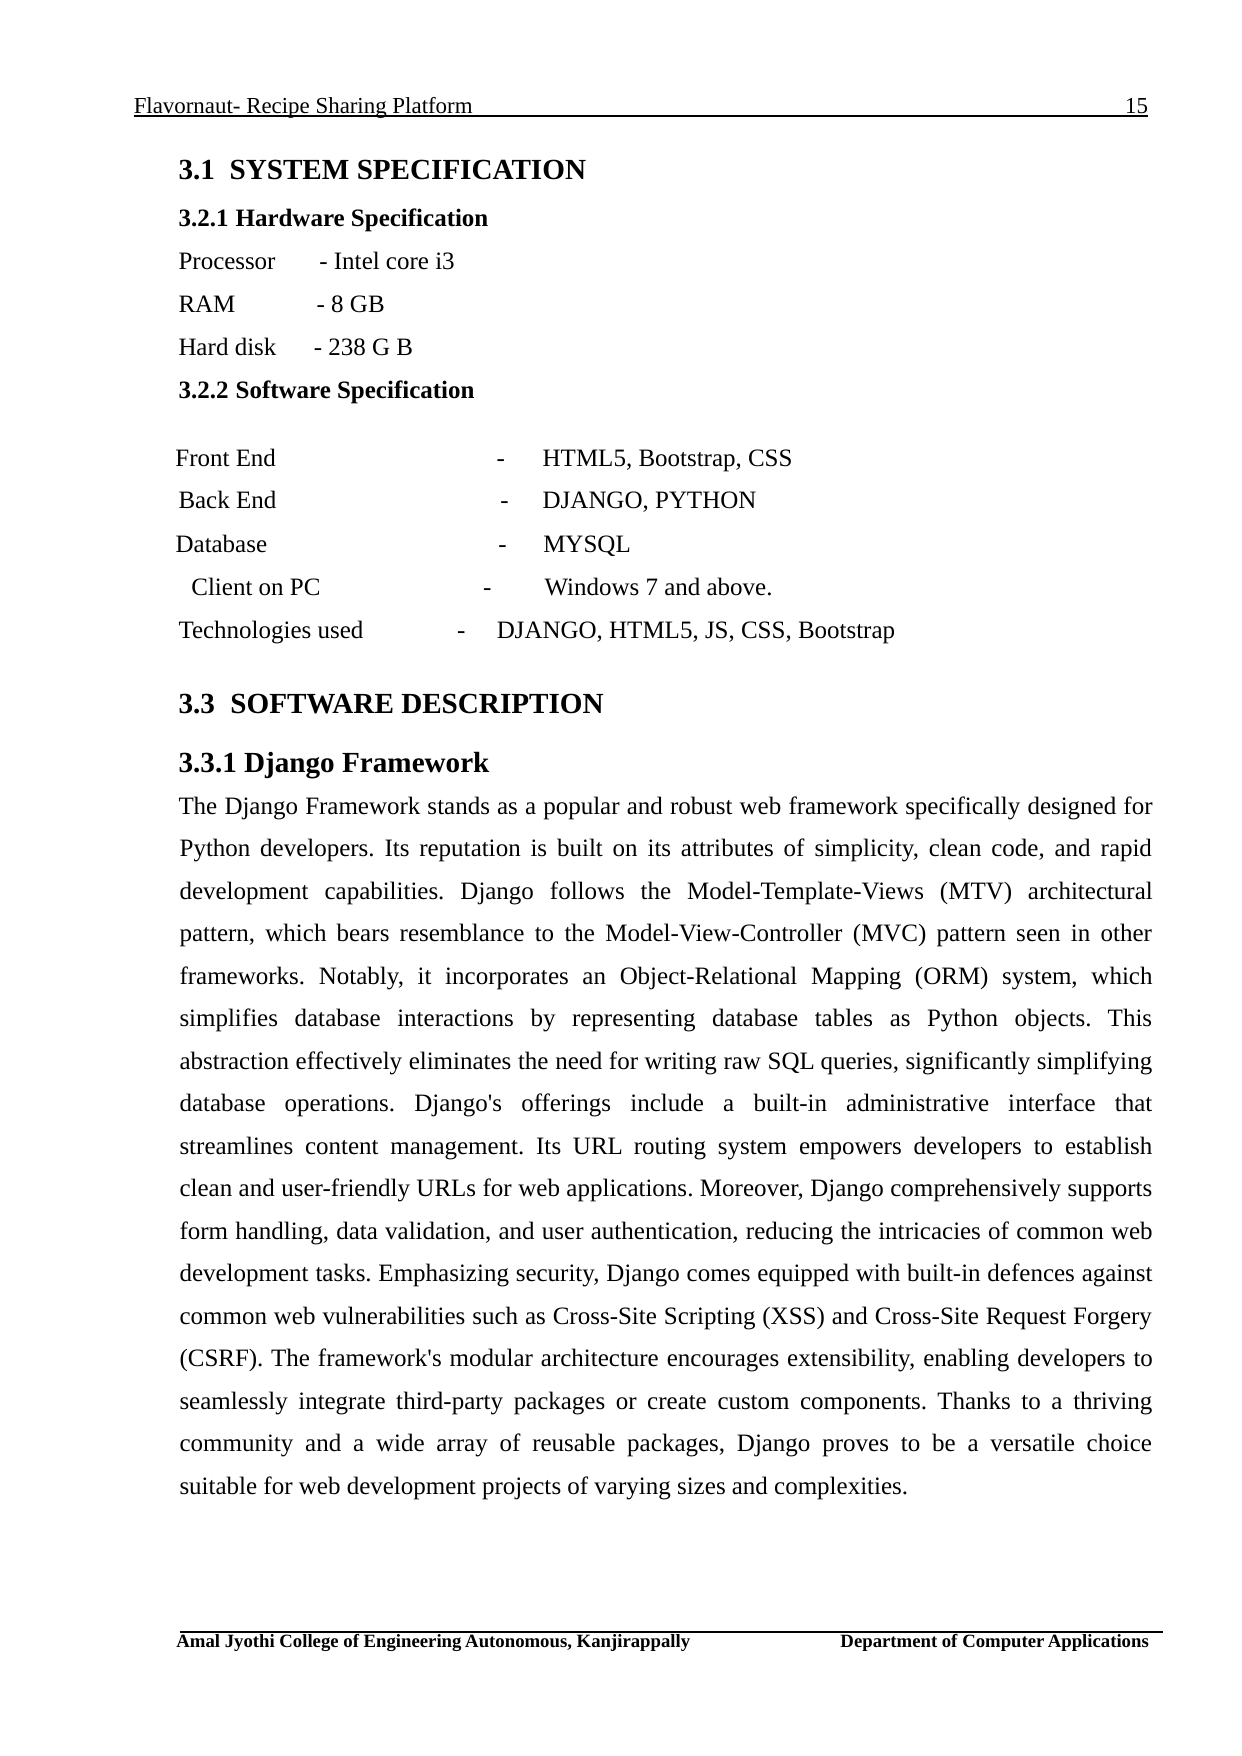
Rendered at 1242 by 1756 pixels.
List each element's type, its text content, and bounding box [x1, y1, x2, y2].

text Database - MYSQL [133, 529, 1154, 557]
text Front End - HTML5, Bootstrap, CSS [133, 443, 1154, 471]
text Processor - Intel core i3 [178, 246, 1154, 275]
text 3.2.2 Software Specification [178, 375, 1154, 404]
subtitle 3.3 SOFTWARE DESCRIPTION [178, 687, 1154, 720]
text The Django Framework stands as a popular and robust web framework specifically designed for Python developers. Its reputation is built on its attributes of simplicity, clean code, and rapid development capabilities. Django follows the Model-Template-Views (MTV) architectural pattern, which bears resemblance to the Model-View-Controller (MVC) pattern seen in other frameworks. Notably, it incorporates an Object-Relational Mapping (ORM) system, which simplifies database interactions by representing database tables as Python objects. This abstraction effectively eliminates the need for writing raw SQL queries, significantly simplifying database operations. Django's offerings include a built-in administrative interface that streamlines content management. Its URL routing system empowers developers to establish clean and user-friendly URLs for web applications. Moreover, Django comprehensively supports form handling, data validation, and user authentication, reducing the intricacies of common web development tasks. Emphasizing security, Django comes equipped with built-in defences against common web vulnerabilities such as Cross-Site Scripting (XSS) and Cross-Site Request Forgery (CSRF). The framework's modular architecture encourages extensibility, enabling developers to seamlessly integrate third-party packages or create custom components. Thanks to a thriving community and a wide array of reusable packages, Django proves to be a versatile choice suitable for web development projects of varying sizes and complexities. [178, 791, 1154, 1499]
text RAM - 8 GB [178, 289, 1154, 318]
text Client on PC - Windows 7 and above. [133, 572, 1154, 600]
text Technologies used - DJANGO, HTML5, JS, CSS, Bootstrap [178, 615, 1154, 643]
text 3.2.1 Hardware Specification [178, 203, 1154, 232]
text Hard disk - 238 G B [178, 332, 1154, 361]
subtitle 3.3.1 Django Framework [178, 745, 1154, 778]
text Back End - DJANGO, PYTHON [133, 486, 1154, 514]
subtitle 3.1 SYSTEM SPECIFICATION [178, 152, 1154, 186]
